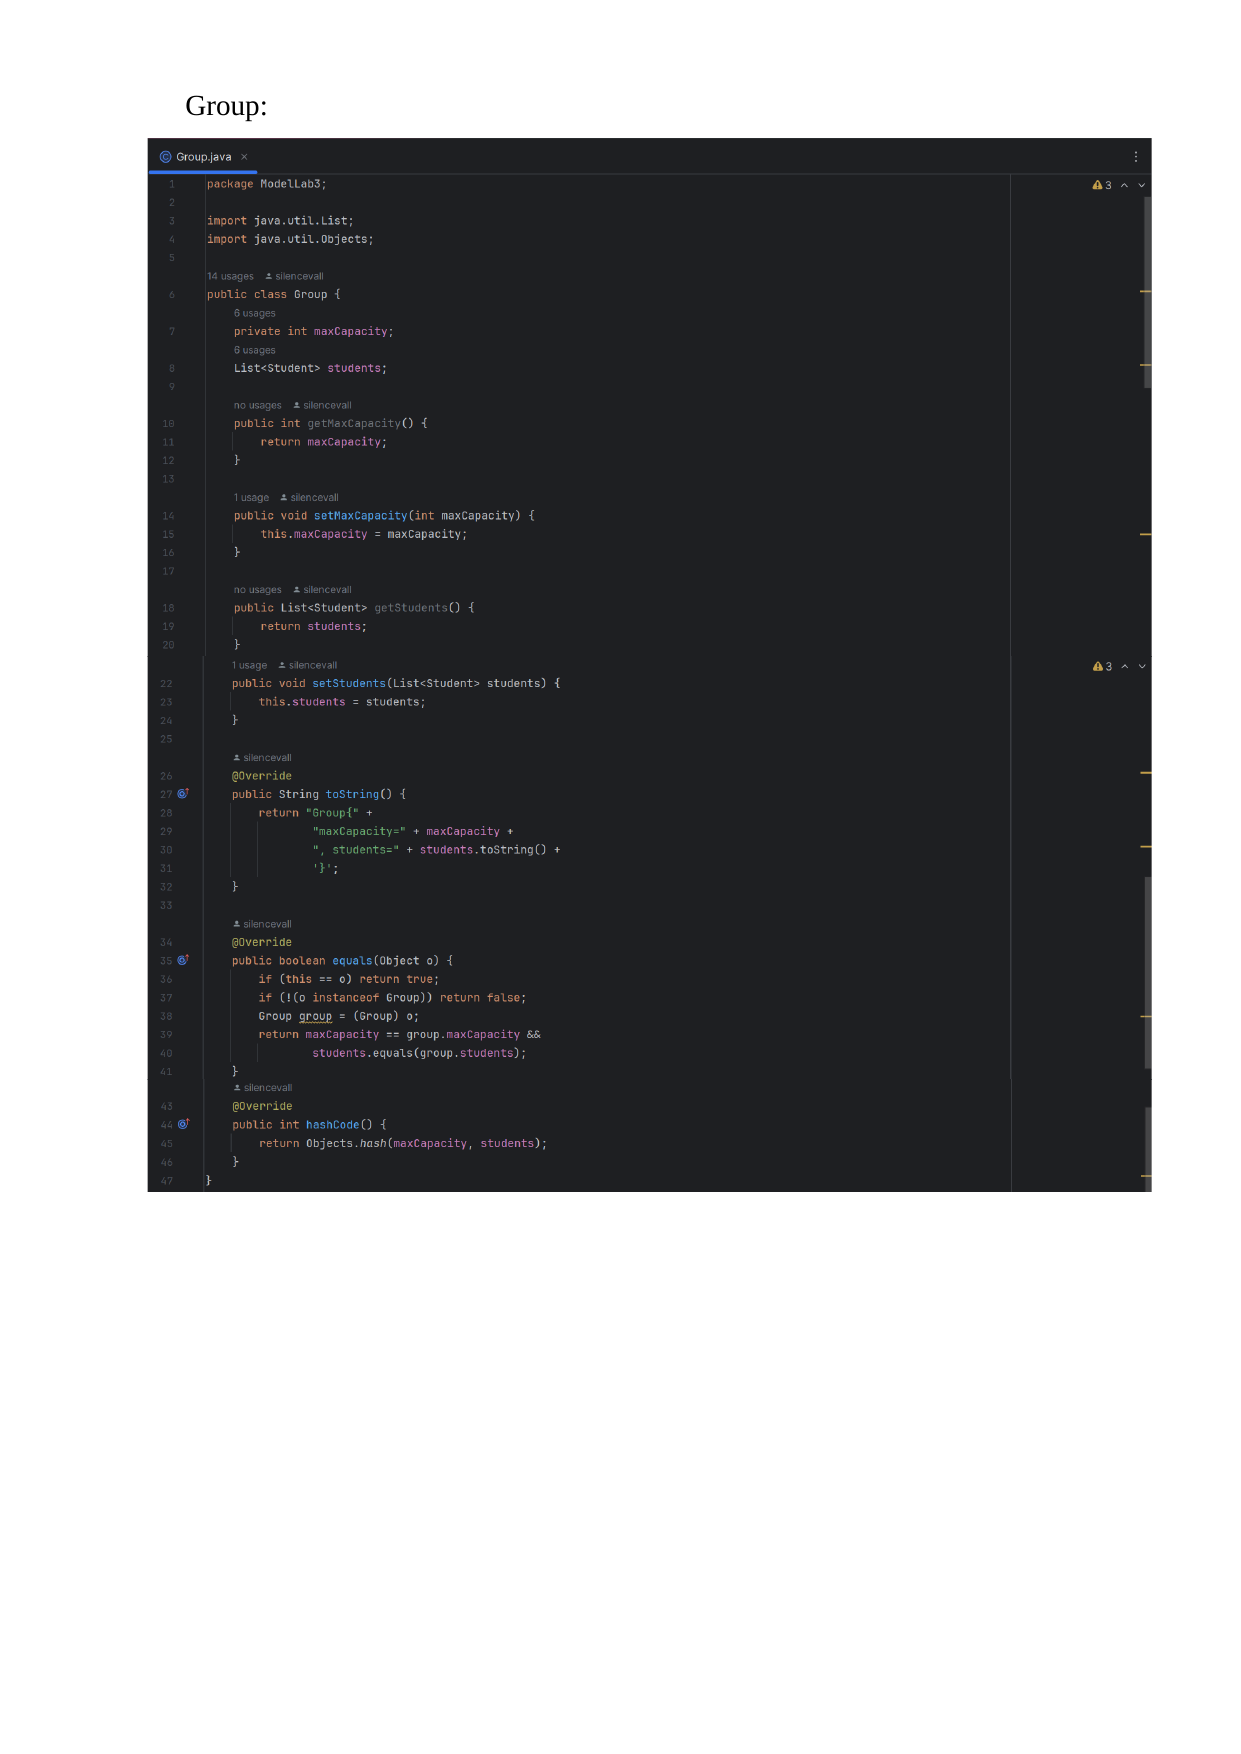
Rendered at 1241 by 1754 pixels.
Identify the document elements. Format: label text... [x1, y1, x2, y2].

text Group: [185, 88, 1152, 122]
picture [147, 138, 1152, 1192]
